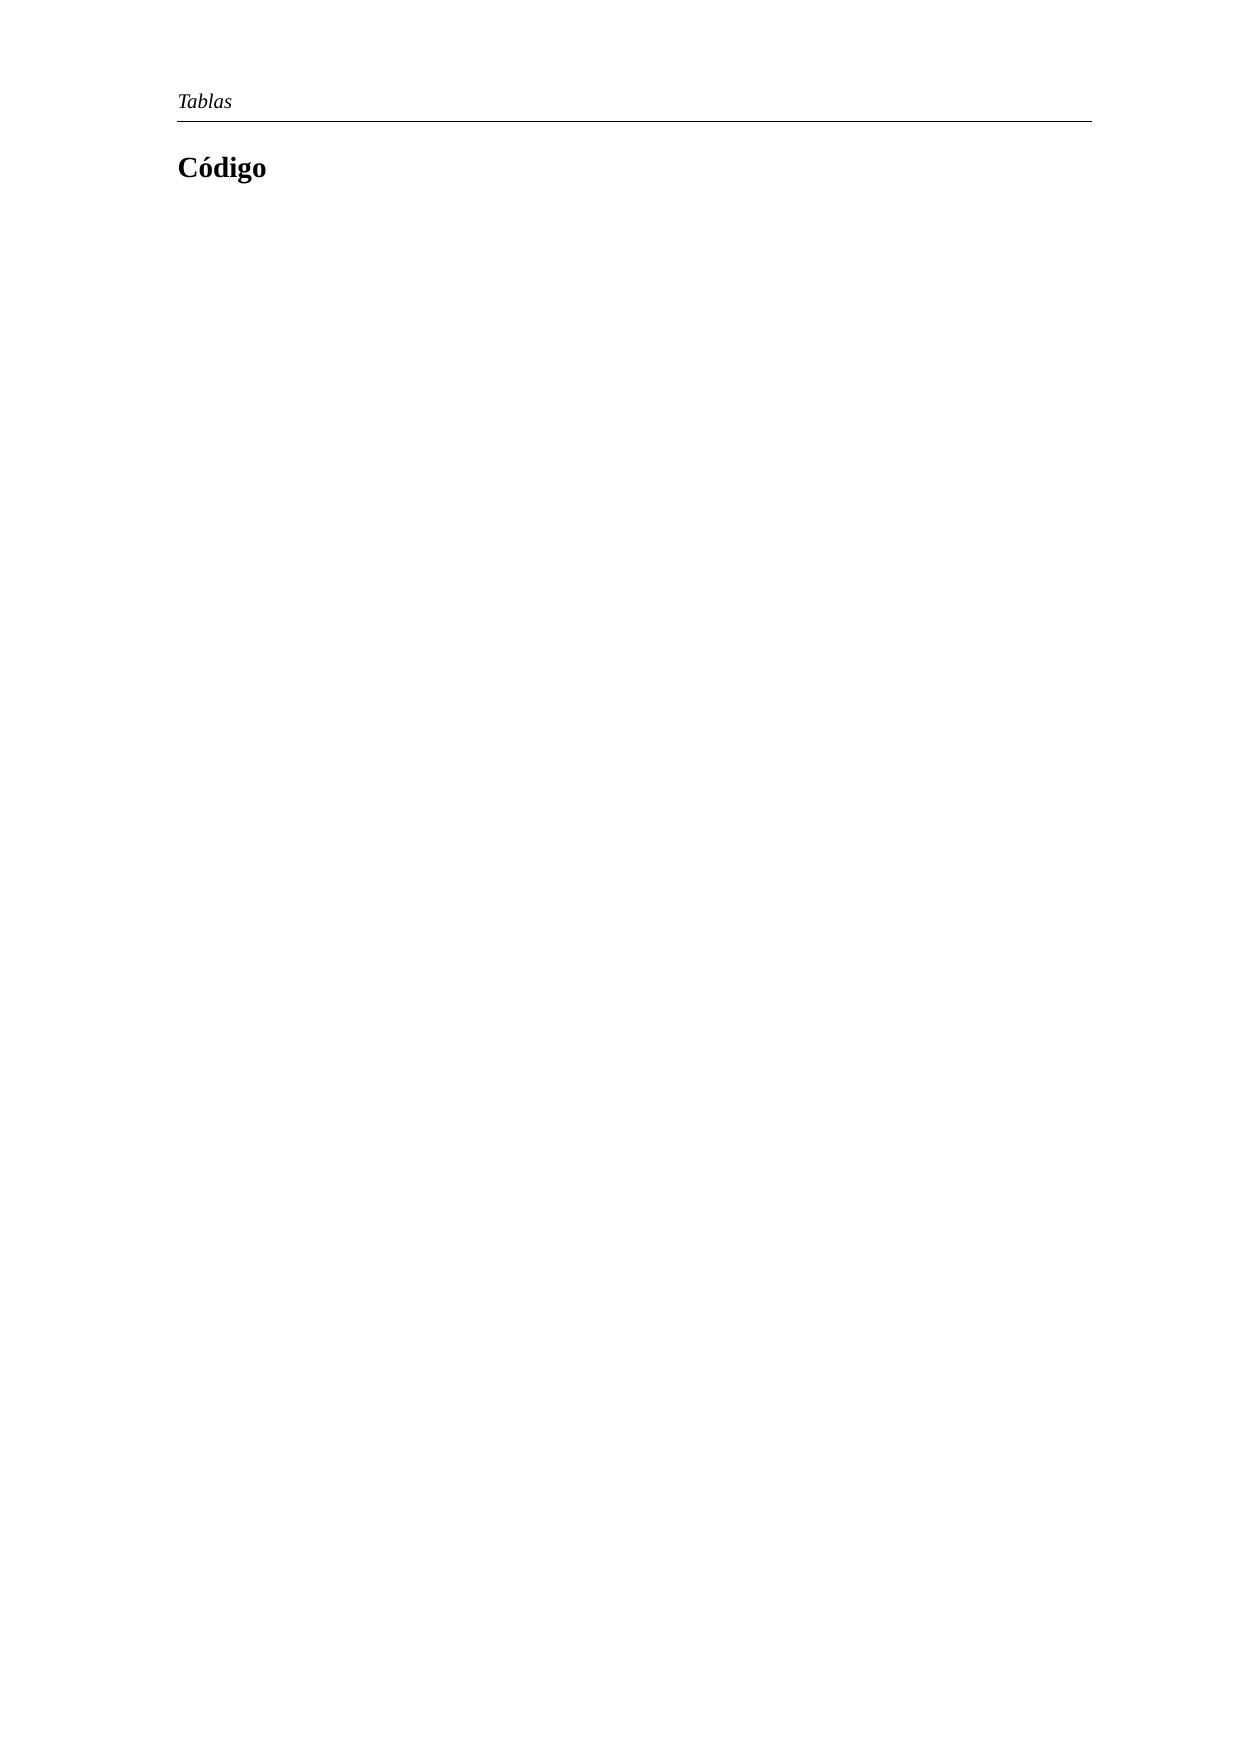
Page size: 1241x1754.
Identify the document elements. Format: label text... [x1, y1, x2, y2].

text Código [177, 150, 1092, 183]
